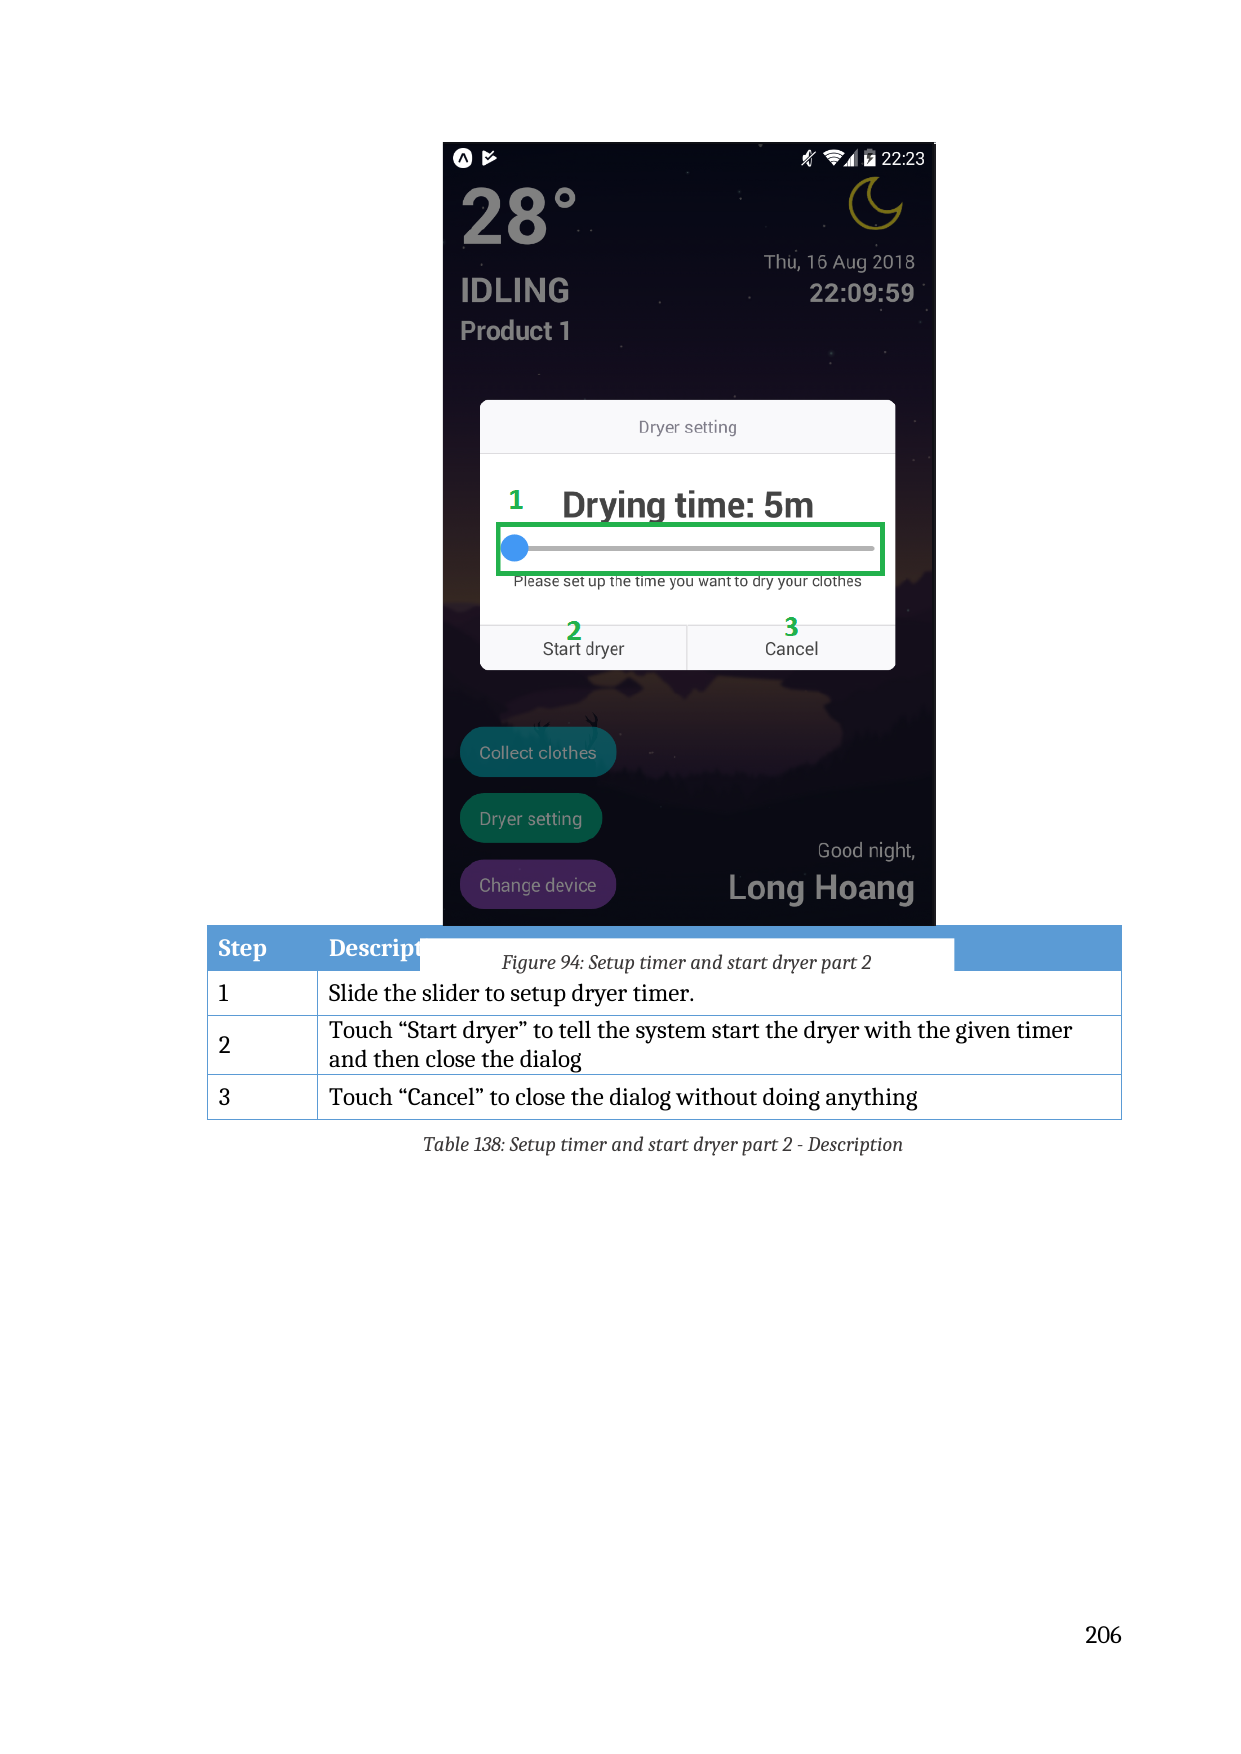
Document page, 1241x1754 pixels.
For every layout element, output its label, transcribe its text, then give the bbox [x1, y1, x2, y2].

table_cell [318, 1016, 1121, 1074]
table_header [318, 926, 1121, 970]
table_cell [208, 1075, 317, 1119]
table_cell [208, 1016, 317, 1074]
picture [442, 142, 936, 926]
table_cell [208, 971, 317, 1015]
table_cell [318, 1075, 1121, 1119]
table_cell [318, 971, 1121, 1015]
text Table 138: Setup timer and start dryer part 2 - Description [207, 1132, 1122, 1156]
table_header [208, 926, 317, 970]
